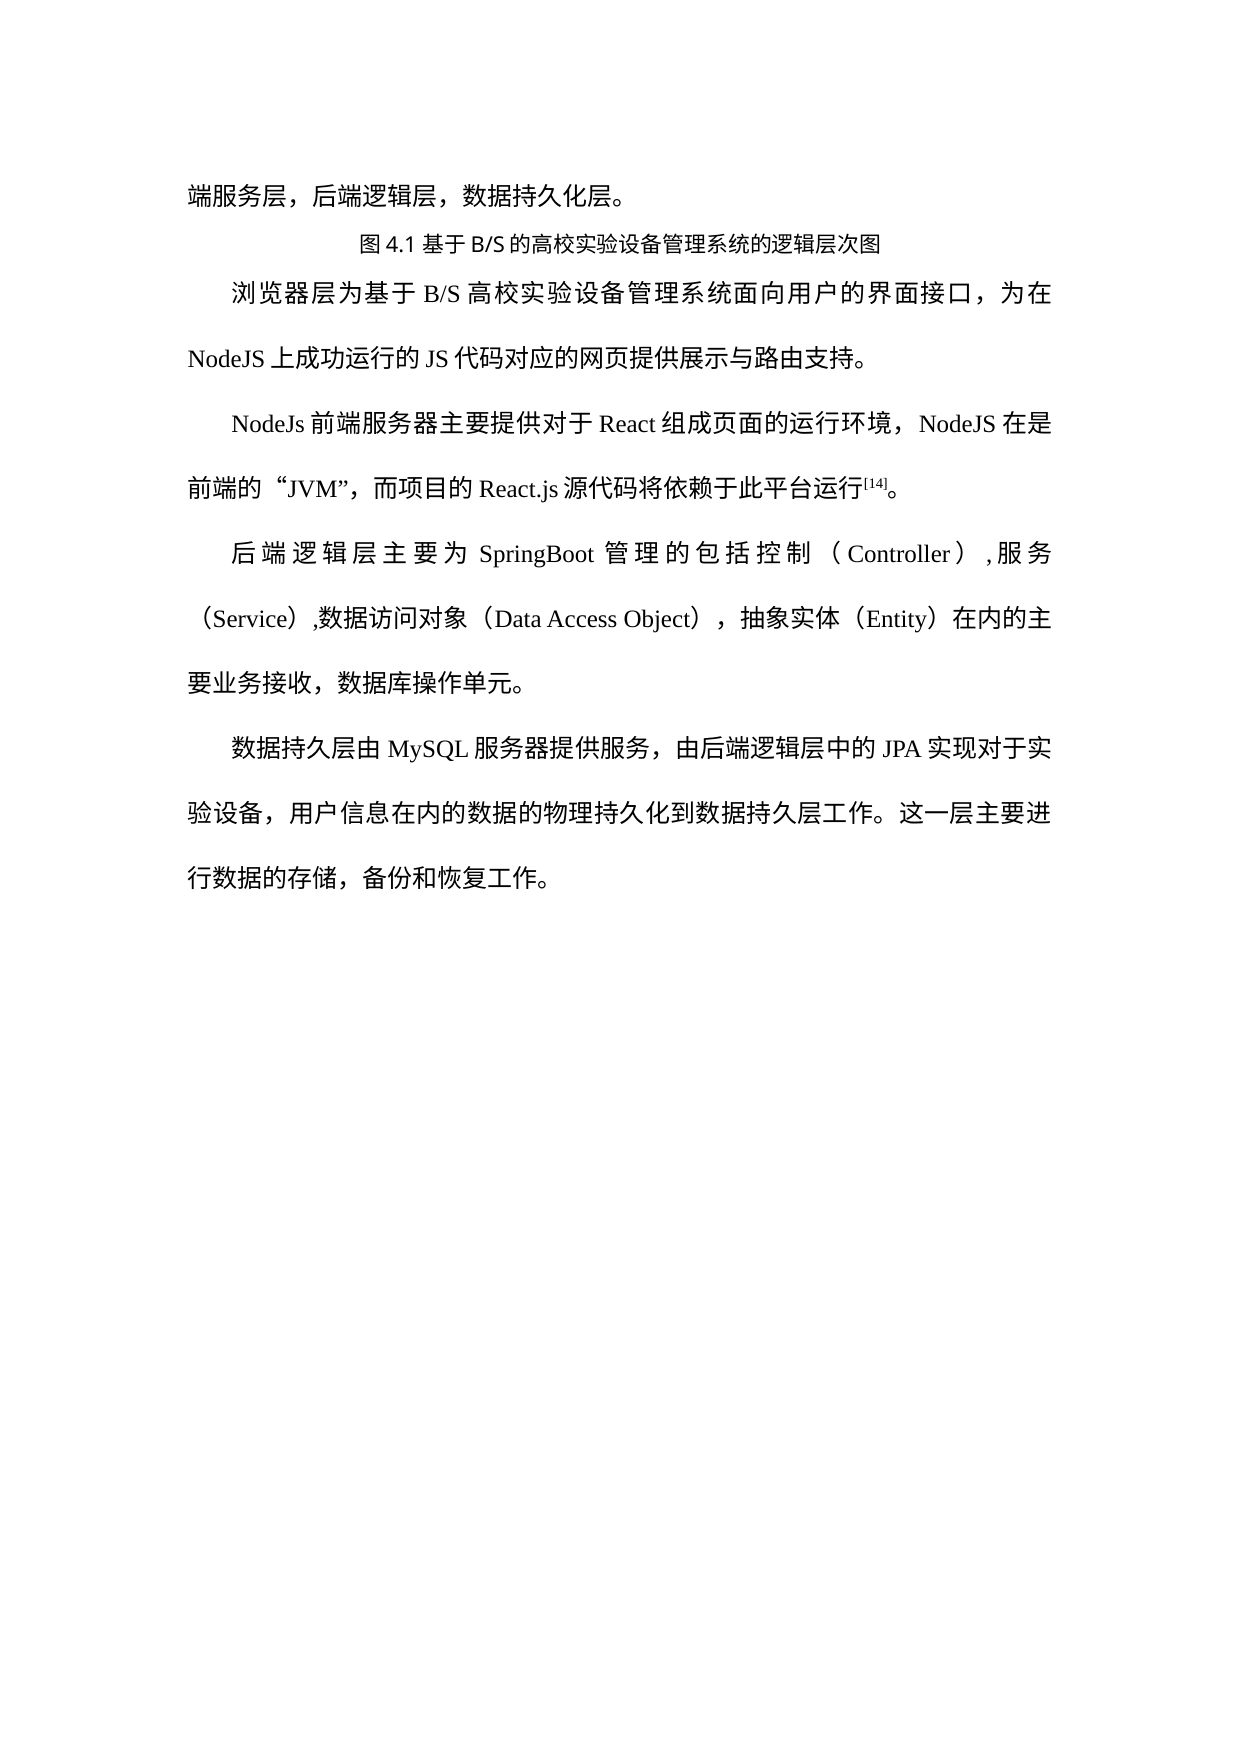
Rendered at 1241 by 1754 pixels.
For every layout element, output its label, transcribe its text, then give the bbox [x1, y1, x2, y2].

text 后端逻辑层主要为SpringBoot管理的包括控制（Controller）,服务（Service）,数据访问对象（Data Access Object），抽象实体（Entity）在内的主要业务接收，数据库操作单元。 [187, 519, 1053, 714]
text NodeJs前端服务器主要提供对于React组成页面的运行环境，NodeJS在是前端的“JVM”，而项目的React.js源代码将依赖于此平台运行[14]。 [187, 389, 1053, 519]
text 图4.1 基于B/S的高校实验设备管理系统的逻辑层次图 [187, 227, 1053, 259]
text 基于B/S的高校实验设备管理系统整体分为三个部分，浏览器，NodeJS前端服务层，后端逻辑层，数据持久化层。 [187, 162, 1053, 227]
text 浏览器层为基于B/S高校实验设备管理系统面向用户的界面接口，为在NodeJS上成功运行的JS代码对应的网页提供展示与路由支持。 [187, 259, 1053, 389]
text 数据持久层由MySQL服务器提供服务，由后端逻辑层中的JPA实现对于实验设备，用户信息在内的数据的物理持久化到数据持久层工作。这一层主要进行数据的存储，备份和恢复工作。 [187, 714, 1053, 909]
